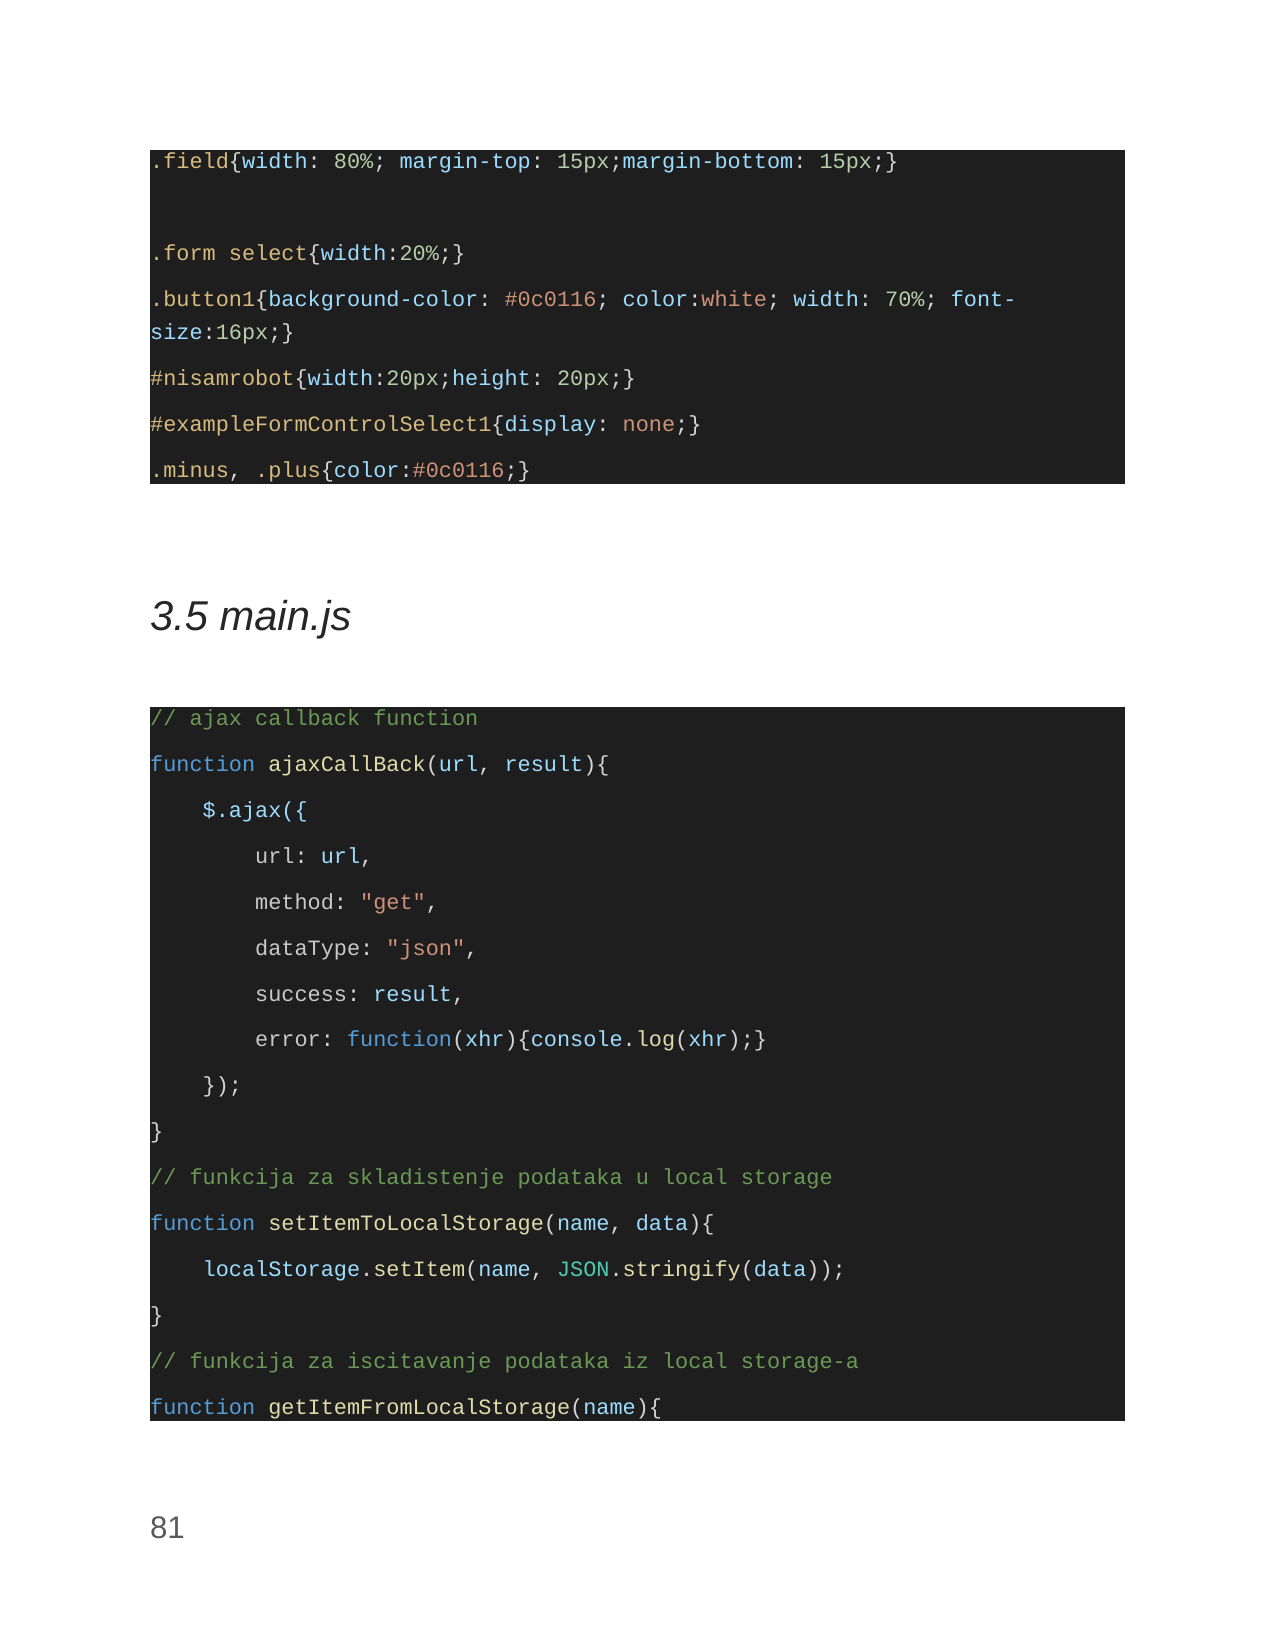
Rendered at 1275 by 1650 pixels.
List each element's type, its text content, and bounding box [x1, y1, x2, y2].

text #exampleFormControlSelect1{display: none;} [150, 413, 1125, 438]
text error: function(xhr){console.log(xhr);} [150, 1029, 1125, 1053]
text .button1{background-color: #0c0116; color:white; width: 70%; font-size:16px;} [150, 288, 1125, 346]
text } [150, 1121, 1125, 1145]
text method: "get", [150, 891, 1125, 916]
subtitle 3.5 main.js [150, 592, 1125, 639]
text localStorage.setItem(name, JSON.stringify(data)); [150, 1258, 1125, 1283]
text }); [150, 1074, 1125, 1099]
text url: url, [150, 845, 1125, 870]
text success: result, [150, 983, 1125, 1007]
text .minus, .plus{color:#0c0116;} [150, 459, 1125, 484]
text function setItemToLocalStorage(name, data){ [150, 1212, 1125, 1237]
text .field{width: 80%; margin-top: 15px;margin-bottom: 15px;} [150, 150, 1125, 175]
text #nisamrobot{width:20px;height: 20px;} [150, 367, 1125, 392]
text // funkcija za skladistenje podataka u local storage [150, 1166, 1125, 1191]
text .form select{width:20%;} [150, 242, 1125, 267]
text // funkcija za iscitavanje podataka iz local storage-a [150, 1350, 1125, 1375]
text $.ajax({ [150, 799, 1125, 824]
text } [150, 1304, 1125, 1329]
text dataType: "json", [150, 937, 1125, 962]
text // ajax callback function [150, 707, 1125, 732]
text function ajaxCallBack(url, result){ [150, 753, 1125, 778]
text function getItemFromLocalStorage(name){ [150, 1396, 1125, 1421]
